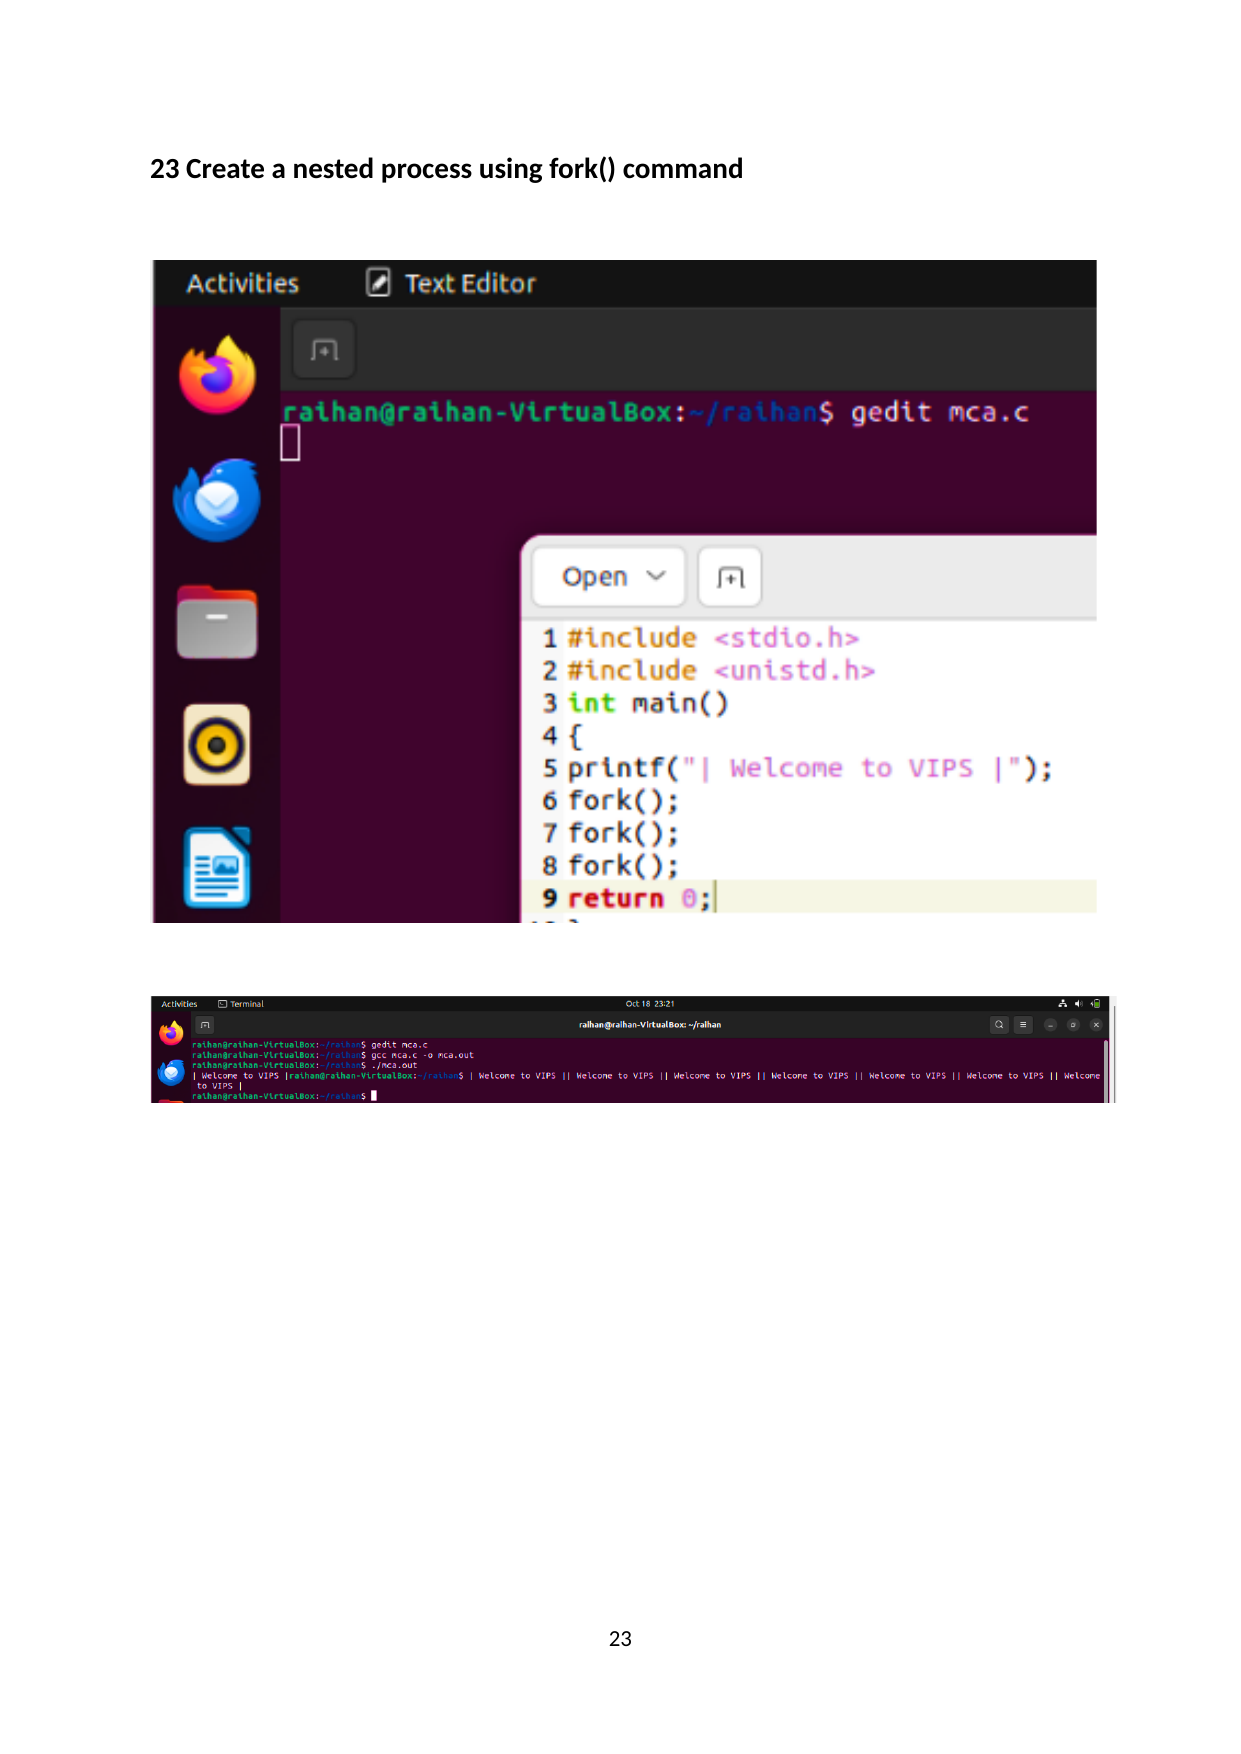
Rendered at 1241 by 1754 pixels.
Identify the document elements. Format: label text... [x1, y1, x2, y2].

text 23 Create a nested process using fork() command [150, 150, 1090, 186]
picture [150, 260, 1097, 923]
picture [150, 996, 1117, 1103]
